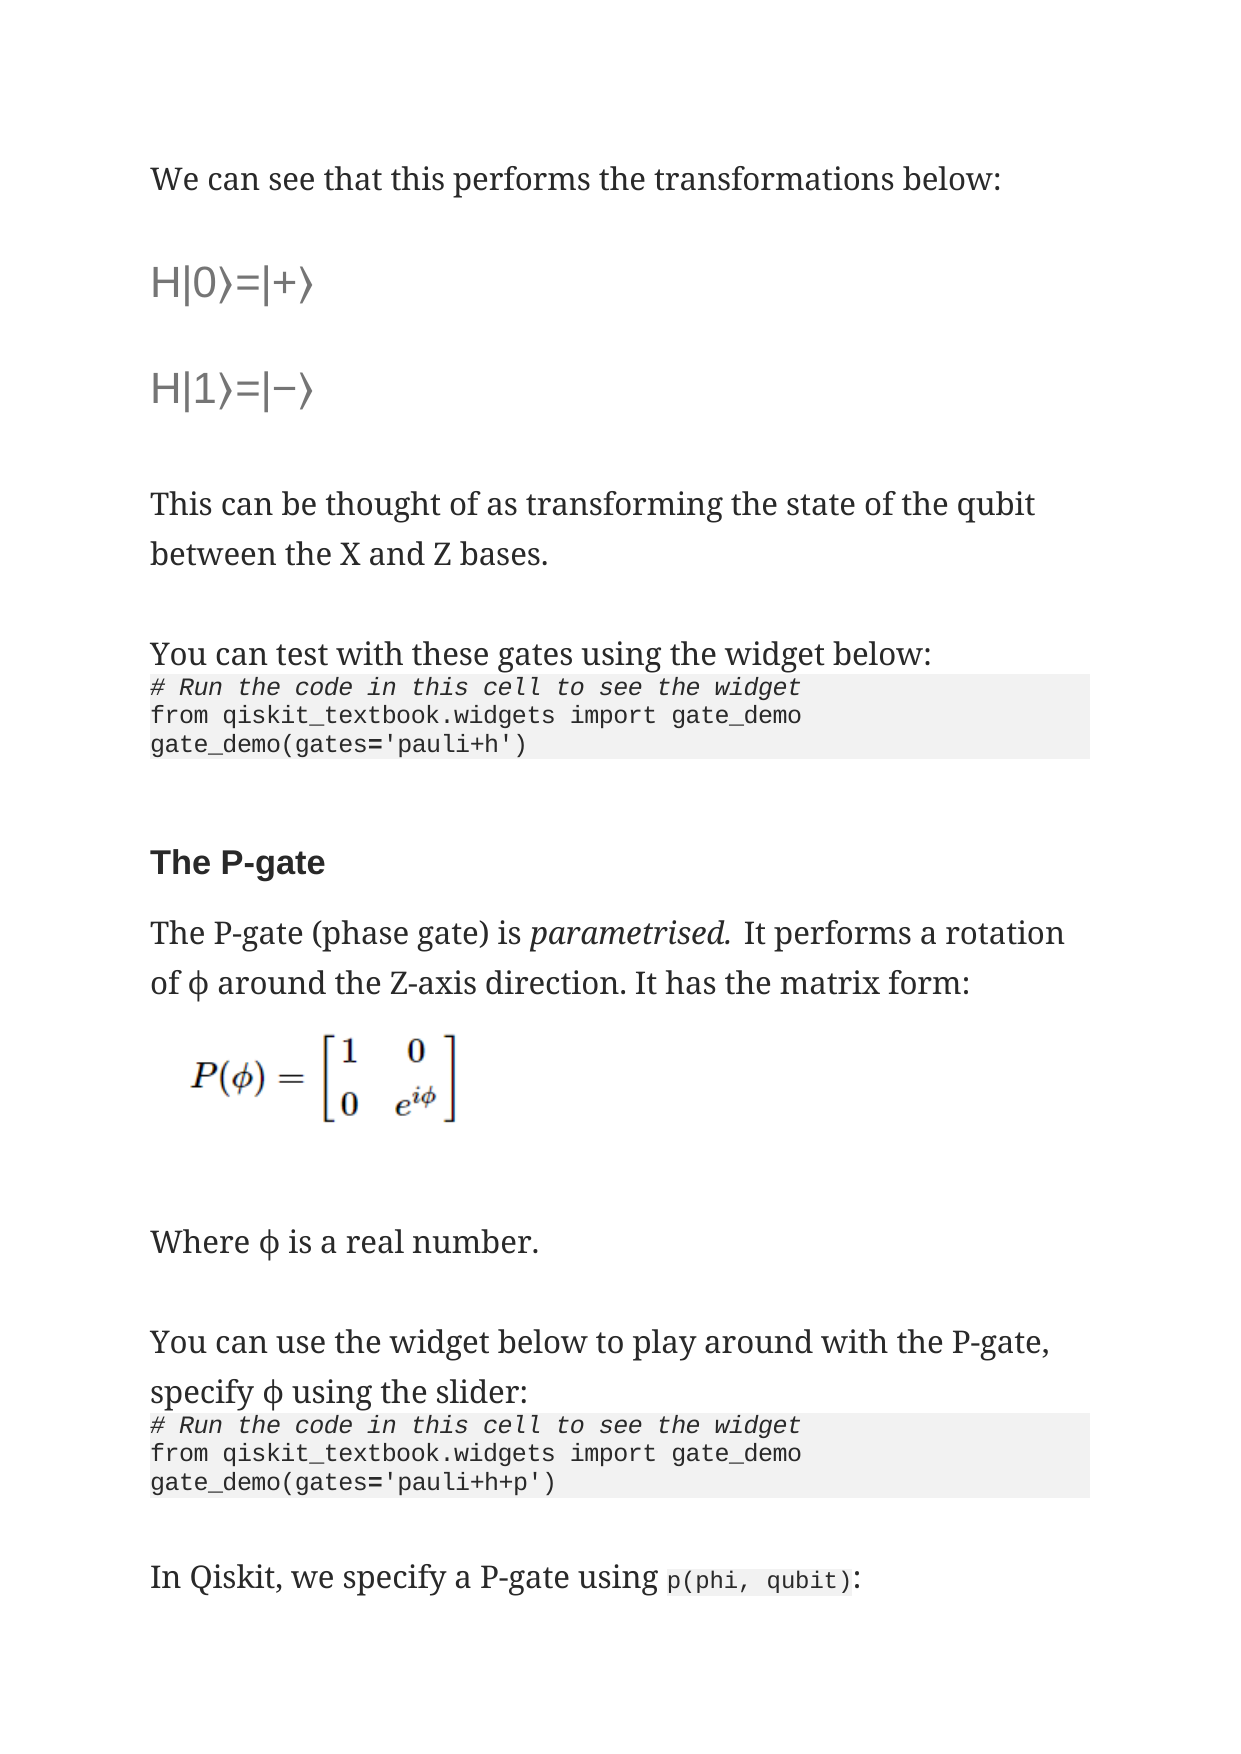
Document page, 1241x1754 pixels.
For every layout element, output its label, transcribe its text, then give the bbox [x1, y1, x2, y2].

text We can see that this performs the transformations below: [150, 150, 1090, 200]
text # Run the code in this cell to see the widget from qiskit_textbook.widgets import gate_demo gate_demo(gates='pauli+h') [150, 674, 1090, 759]
text In Qiskit, we specify a P-gate using p(phi, qubit): [150, 1548, 1090, 1598]
text The P-gate (phase gate) is parametrised. It performs a rotation of ϕ around the Z-axis direction. It has the matrix form: [150, 903, 1090, 1003]
text You can test with these gates using the widget below: [150, 624, 1090, 674]
text H|1⟩=|−⟩ [150, 350, 1090, 412]
text # Run the code in this cell to see the widget from qiskit_textbook.widgets import gate_demo gate_demo(gates='pauli+h+p') [150, 1413, 1090, 1498]
text You can use the widget below to play around with the P-gate, specify ϕ using the slider: [150, 1313, 1090, 1413]
text Where ϕ is a real number. [150, 1213, 1090, 1263]
text The P-gate [150, 838, 1090, 882]
picture [150, 1003, 502, 1163]
text This can be thought of as transforming the state of the qubit between the X and Z bases. [150, 474, 1090, 574]
text H|0⟩=|+⟩ [150, 244, 1090, 306]
